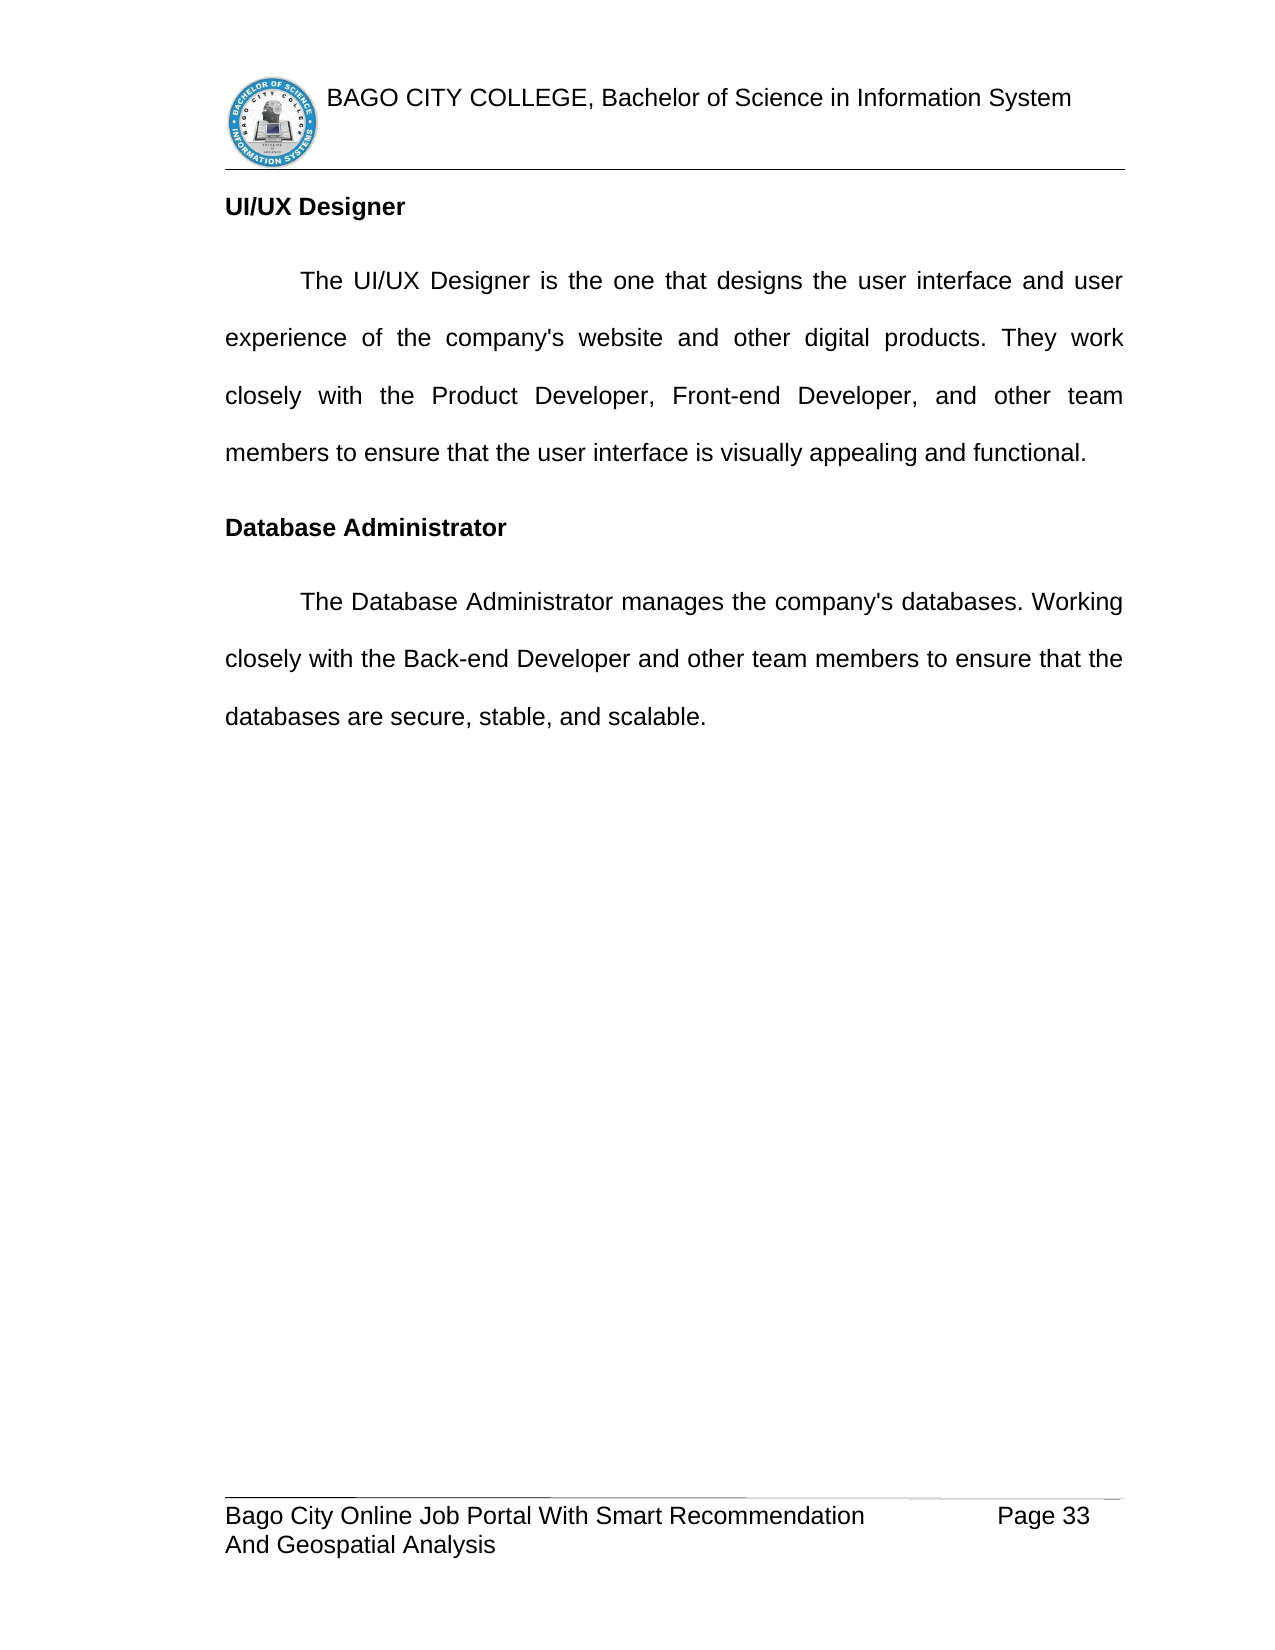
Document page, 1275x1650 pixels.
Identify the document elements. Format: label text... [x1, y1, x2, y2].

text The UI/UX Designer is the one that designs the user interface and user experience of the company's website and other digital products. They work closely with the Product Developer, Front-end Developer, and other team members to ensure that the user interface is visually appealing and functional. [225, 266, 1125, 467]
text Database Administrator [225, 513, 1125, 541]
picture [225, 75, 320, 169]
text The Database Administrator manages the company's databases. Working closely with the Back-end Developer and other team members to ensure that the databases are secure, stable, and scalable. [225, 587, 1125, 731]
text UI/UX Designer [225, 192, 1125, 221]
